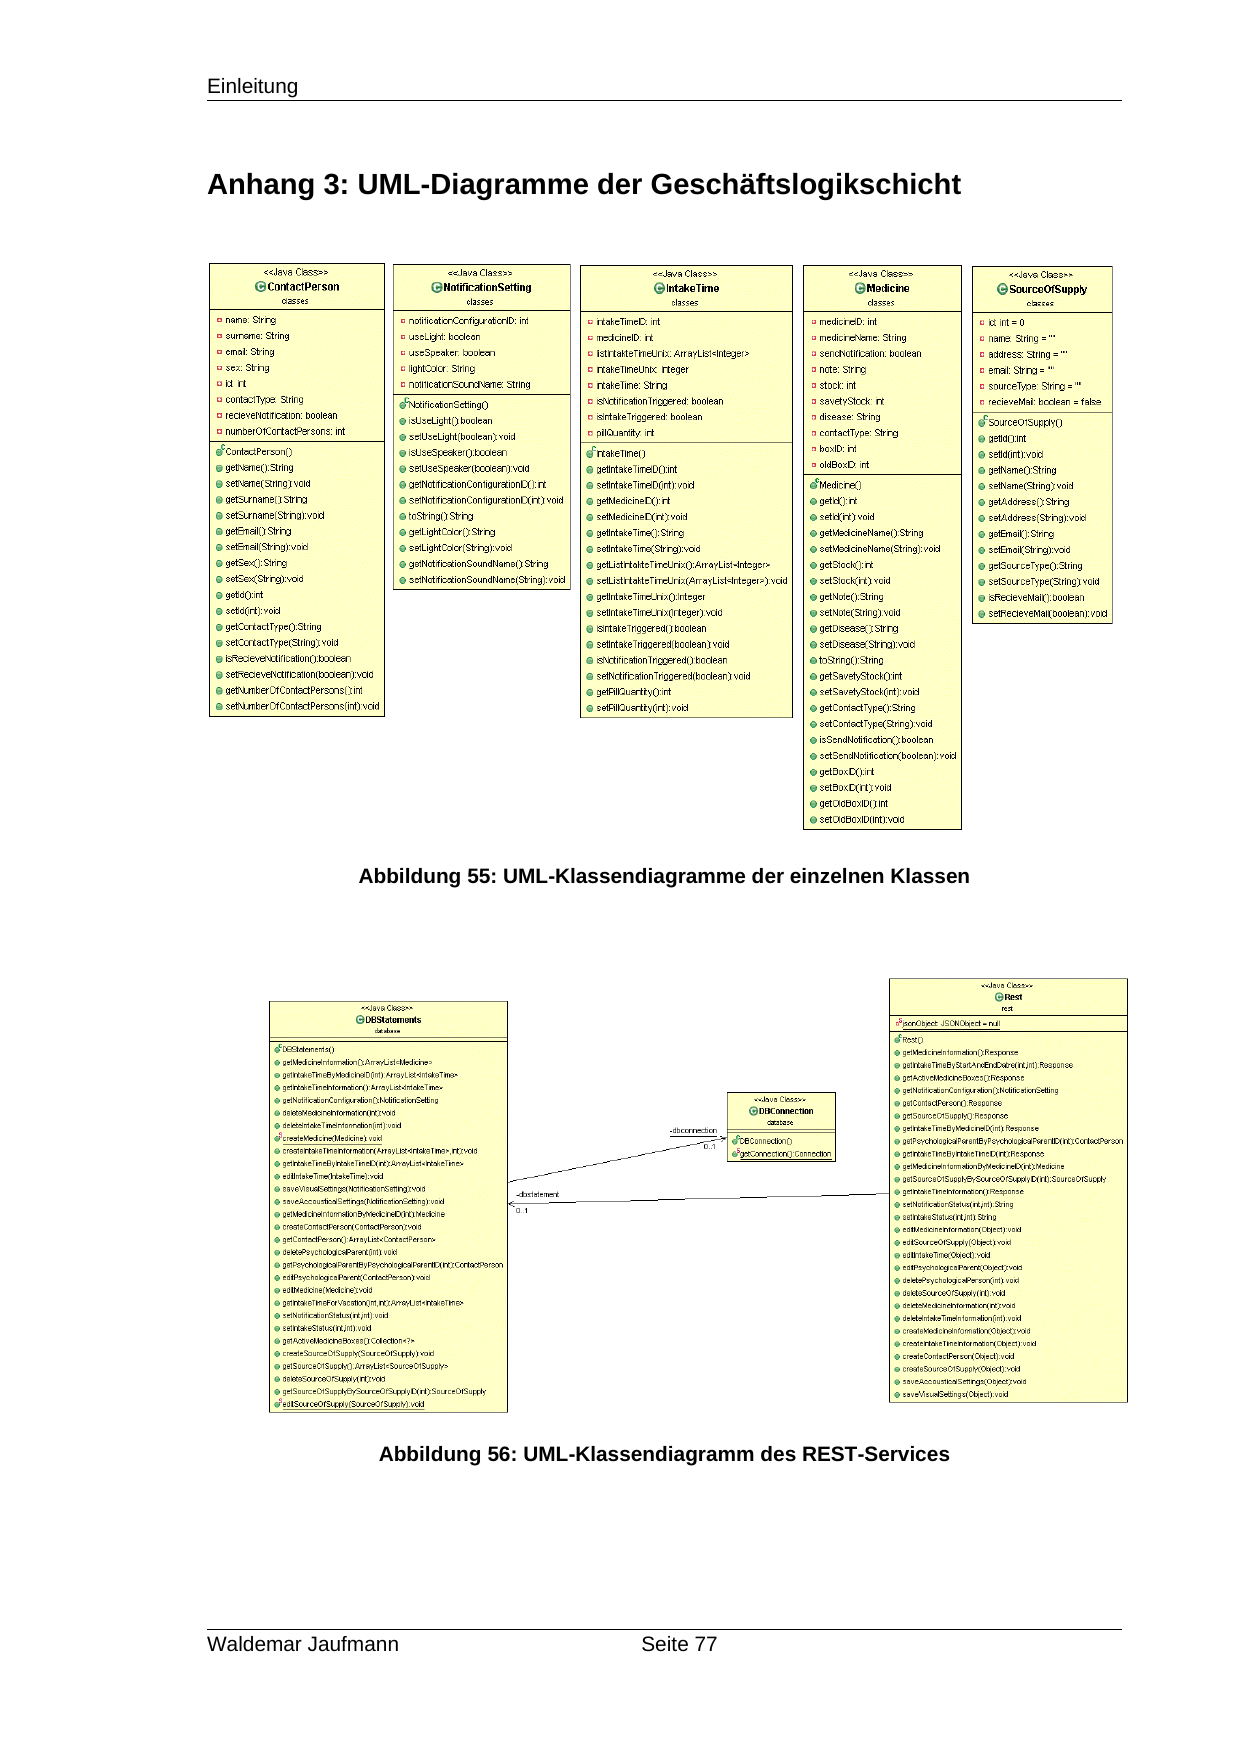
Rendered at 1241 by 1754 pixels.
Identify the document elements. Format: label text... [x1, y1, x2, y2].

picture [206, 260, 1161, 839]
text Abbildung 56: UML-Klassendiagramm des REST-Services [207, 1441, 1122, 1465]
picture [206, 972, 1154, 1417]
subtitle Anhang 3: UML-Diagramme der Geschäftslogikschicht [207, 168, 1122, 201]
text Abbildung 55: UML-Klassendiagramme der einzelnen Klassen [207, 864, 1122, 888]
